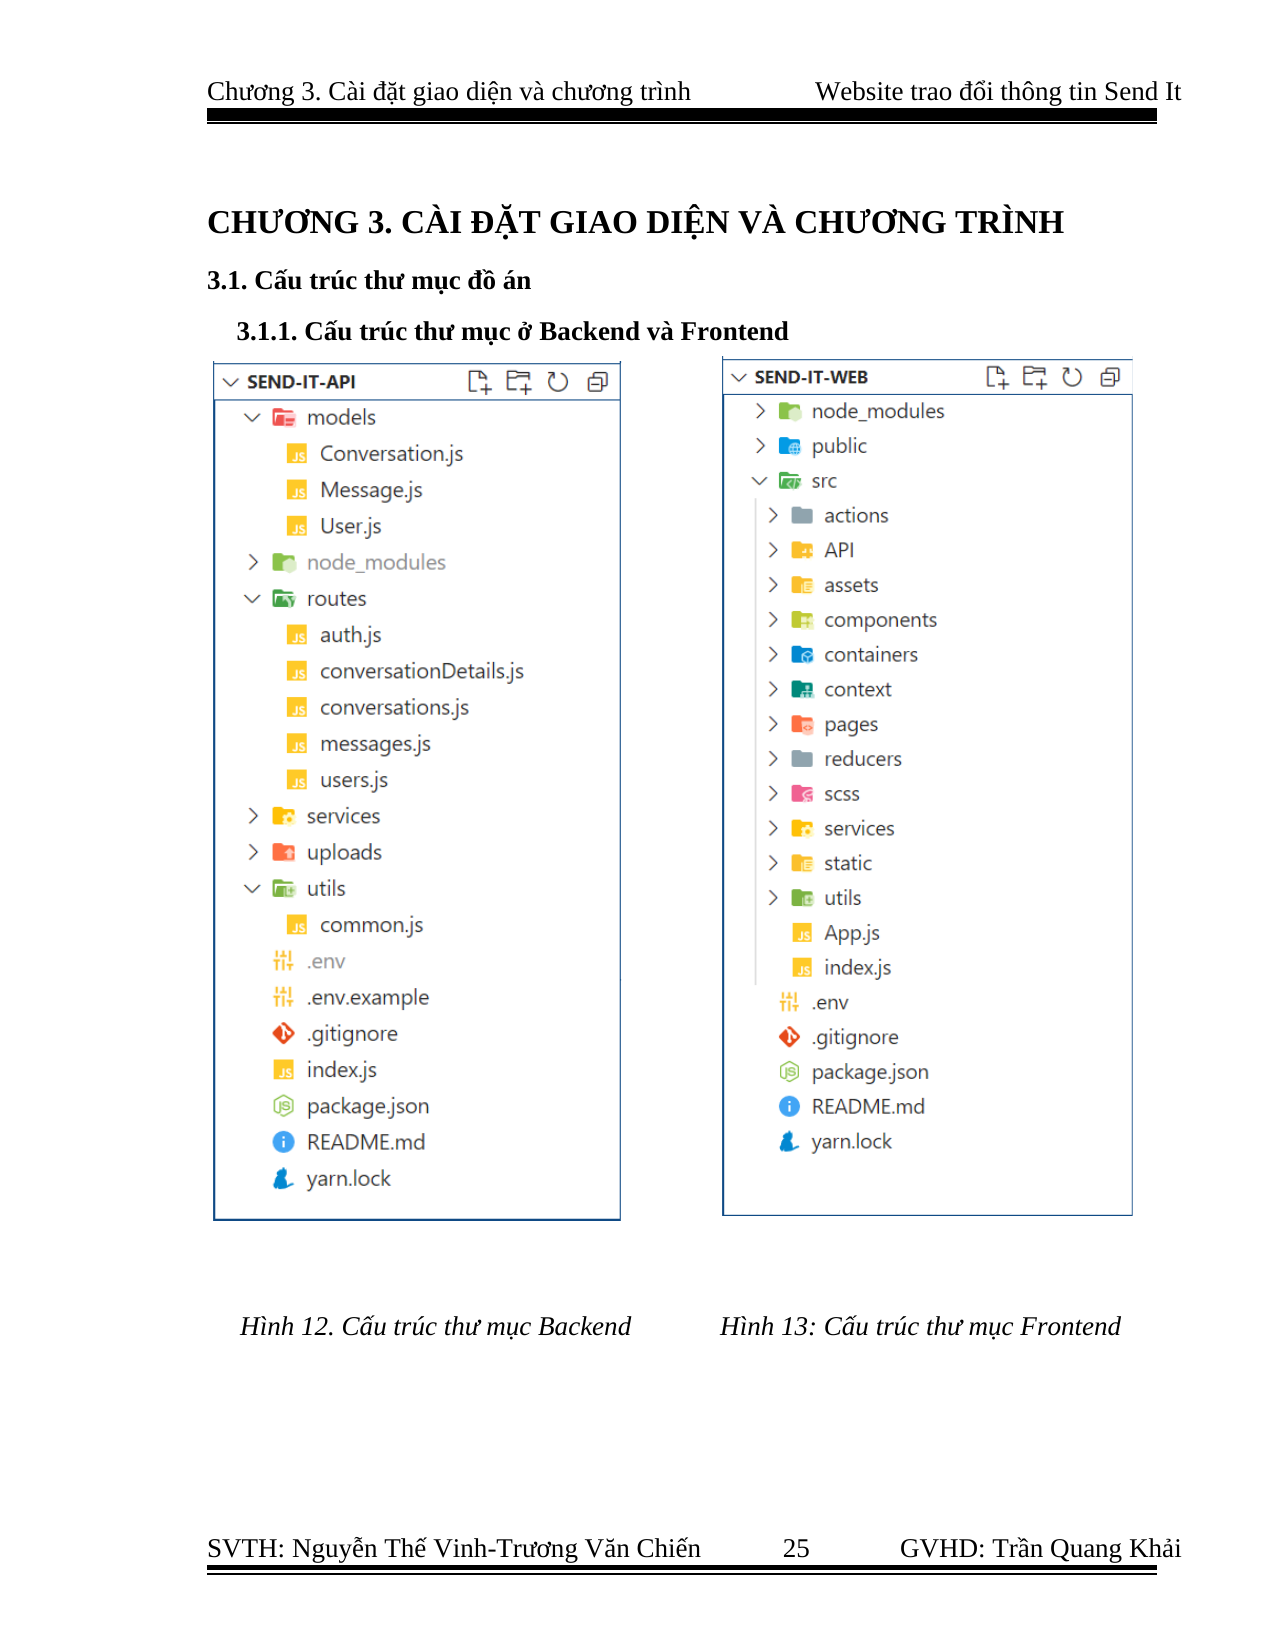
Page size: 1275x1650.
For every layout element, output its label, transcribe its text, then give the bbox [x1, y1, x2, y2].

subtitle 3.1.1. Cấu trúc thư mục ở Backend và Frontend [236, 315, 1157, 346]
subtitle CHƯƠNG 3. CÀI ĐẶT GIAO DIỆN VÀ CHƯƠNG TRÌNH [207, 202, 1157, 241]
picture [720, 356, 1133, 1213]
picture [212, 361, 622, 1221]
text Hình 12. Cấu trúc thư mục Backend Hình 13: Cấu trúc thư mục Frontend [207, 1310, 1157, 1341]
subtitle 3.1. Cấu trúc thư mục đồ án [207, 264, 1157, 295]
